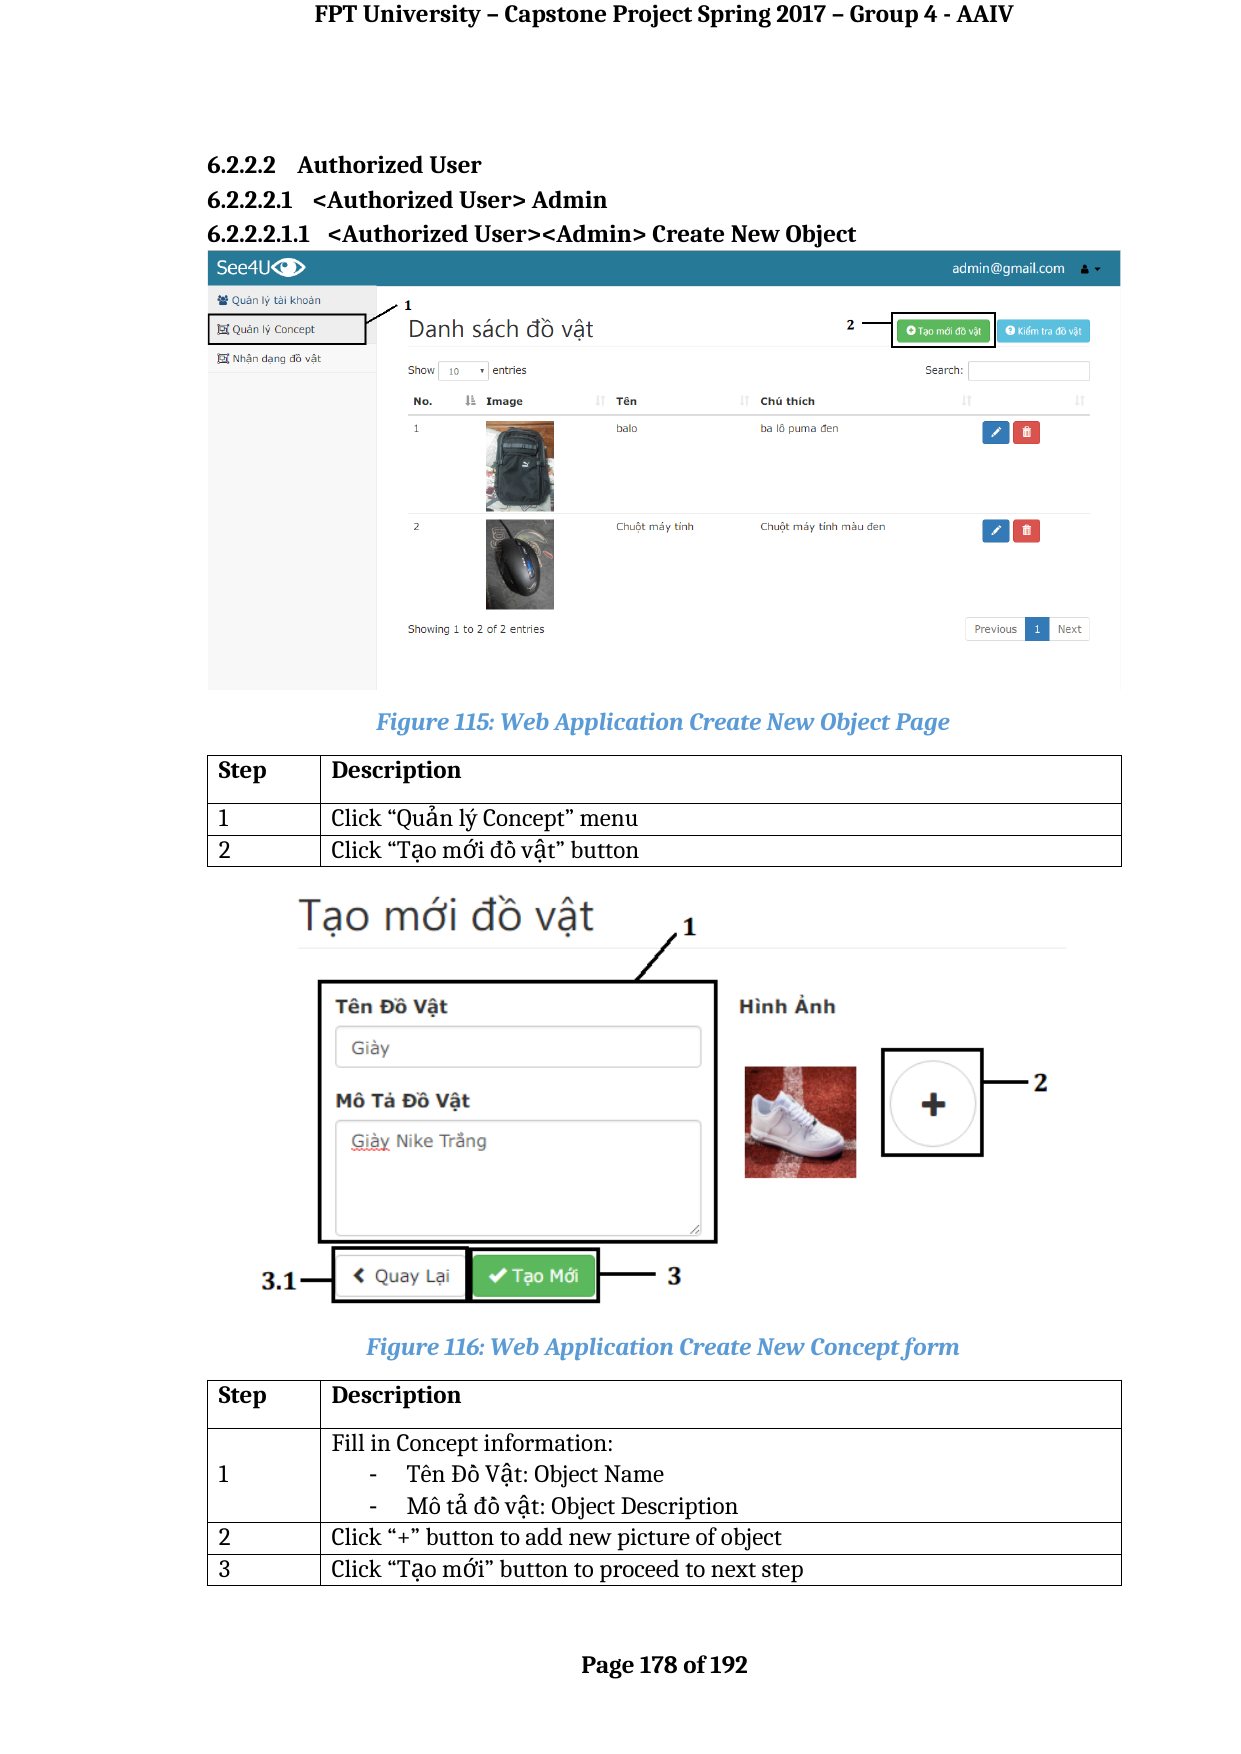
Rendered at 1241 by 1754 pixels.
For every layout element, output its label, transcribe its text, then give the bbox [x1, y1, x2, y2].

picture [262, 867, 1067, 1315]
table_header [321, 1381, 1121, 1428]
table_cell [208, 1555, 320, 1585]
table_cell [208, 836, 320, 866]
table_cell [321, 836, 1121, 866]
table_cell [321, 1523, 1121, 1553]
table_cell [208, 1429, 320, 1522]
subtitle <Authorized User> Admin [207, 186, 1122, 214]
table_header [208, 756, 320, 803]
text Figure 115: Web Application Create New Object Page [207, 708, 1122, 737]
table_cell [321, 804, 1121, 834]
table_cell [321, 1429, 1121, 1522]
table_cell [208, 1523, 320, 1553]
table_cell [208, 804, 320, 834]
text Figure 116: Web Application Create New Concept form [207, 1332, 1122, 1361]
subtitle <Authorized User><Admin> Create New Object [207, 220, 1122, 249]
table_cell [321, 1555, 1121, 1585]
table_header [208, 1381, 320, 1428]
subtitle Authorized User [207, 151, 1122, 180]
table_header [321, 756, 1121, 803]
picture [207, 250, 1121, 690]
